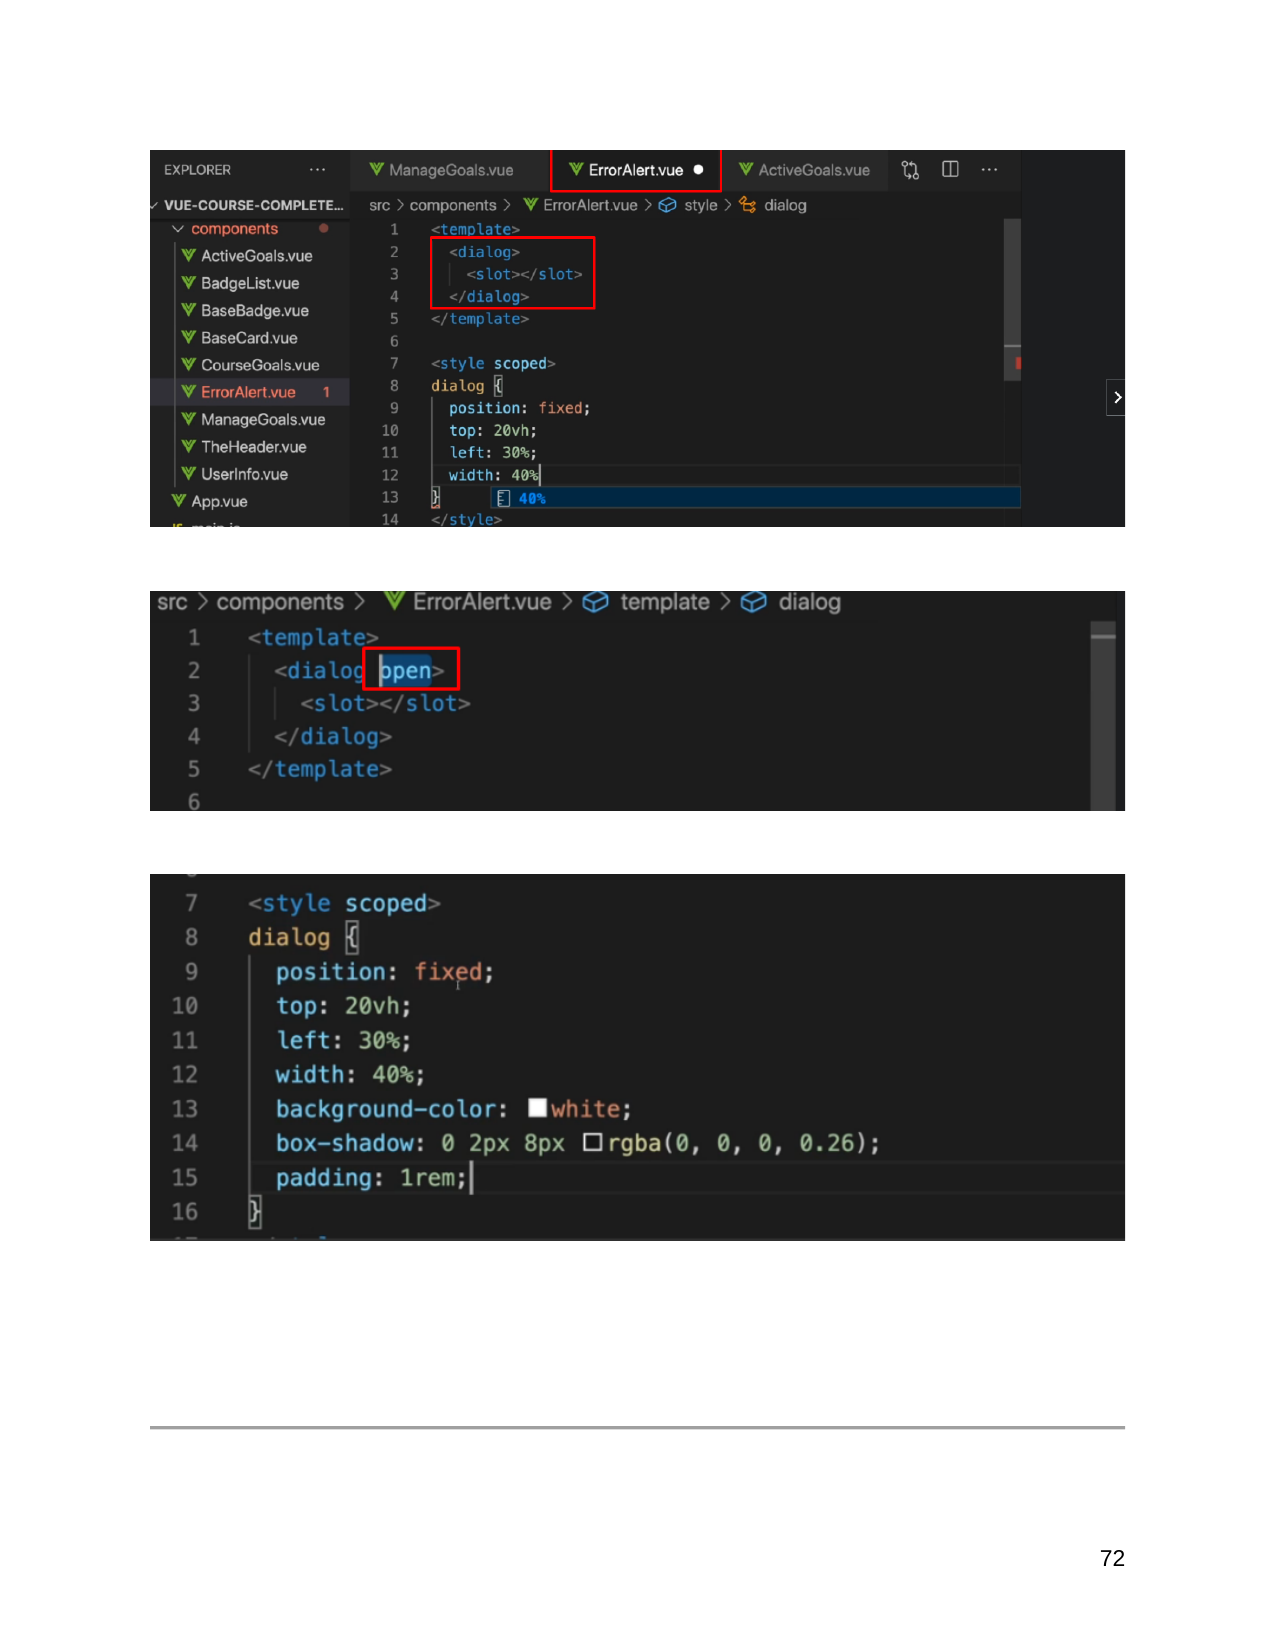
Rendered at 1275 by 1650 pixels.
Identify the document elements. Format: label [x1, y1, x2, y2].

picture [150, 591, 1125, 811]
picture [150, 150, 1125, 527]
picture [150, 874, 1125, 1241]
